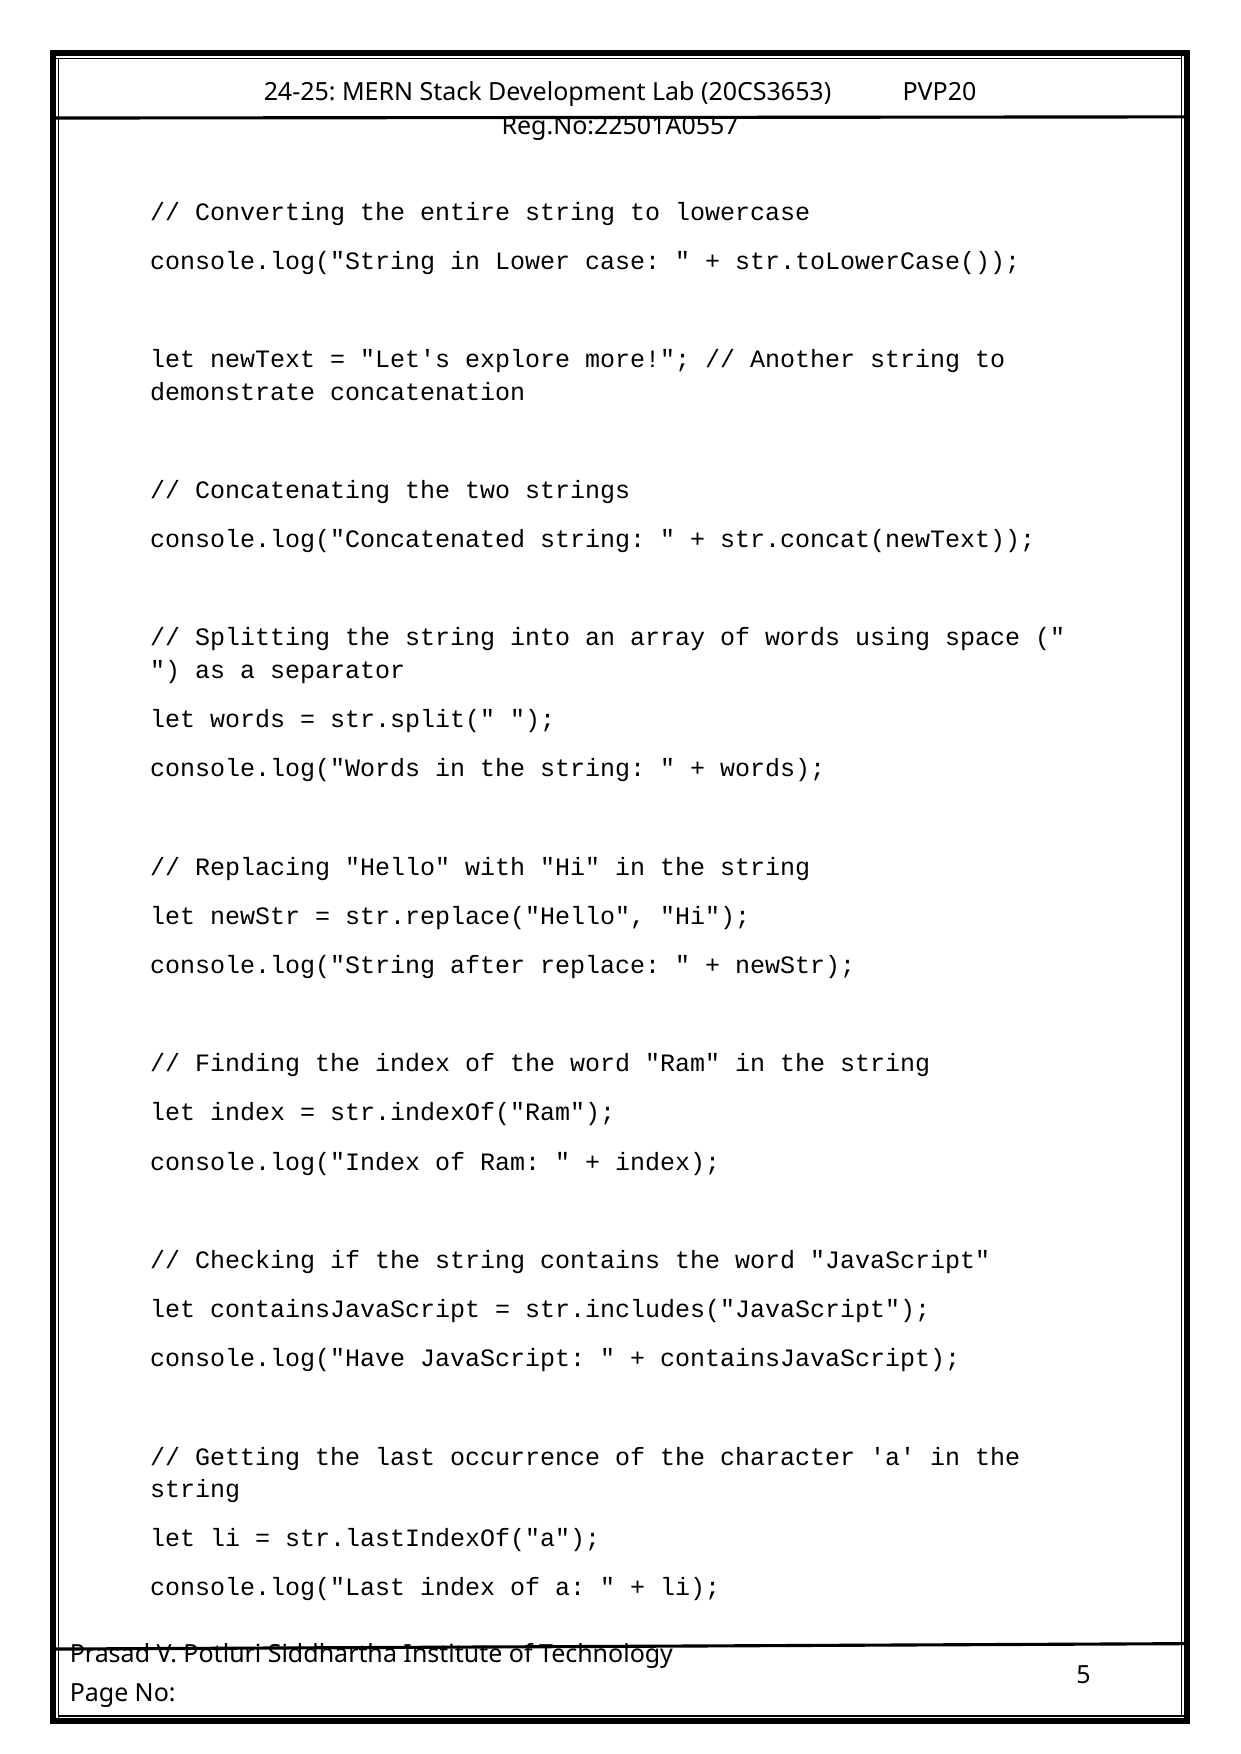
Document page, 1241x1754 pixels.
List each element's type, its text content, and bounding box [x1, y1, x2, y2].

text let newStr = str.replace("Hello", "Hi"); [150, 903, 1090, 932]
text console.log("Last index of a: " + li); [150, 1575, 1090, 1603]
text // Converting the entire string to lowercase [150, 199, 1090, 227]
text console.log("Have JavaScript: " + containsJavaScript); [150, 1346, 1090, 1374]
text // Splitting the string into an array of words using space (" ") as a separator [150, 625, 1090, 686]
text // Getting the last occurrence of the character 'a' in the string [150, 1444, 1090, 1505]
text let words = str.split(" "); [150, 707, 1090, 735]
text let li = str.lastIndexOf("a"); [150, 1526, 1090, 1554]
text // Checking if the string contains the word "JavaScript" [150, 1247, 1090, 1276]
text // Concatenating the two strings [150, 477, 1090, 506]
text let containsJavaScript = str.includes("JavaScript"); [150, 1297, 1090, 1325]
text console.log("String in Lower case: " + str.toLowerCase()); [150, 248, 1090, 277]
text console.log("String after replace: " + newStr); [150, 952, 1090, 981]
text console.log("Words in the string: " + words); [150, 756, 1090, 784]
text let newText = "Let's explore more!"; // Another string to demonstrate concatenation [150, 347, 1090, 407]
text // Finding the index of the word "Ram" in the string [150, 1051, 1090, 1079]
text console.log("Index of Ram: " + index); [150, 1149, 1090, 1177]
text console.log("Concatenated string: " + str.concat(newText)); [150, 527, 1090, 555]
text // Replacing "Hello" with "Hi" in the string [150, 854, 1090, 882]
text let index = str.indexOf("Ram"); [150, 1100, 1090, 1128]
